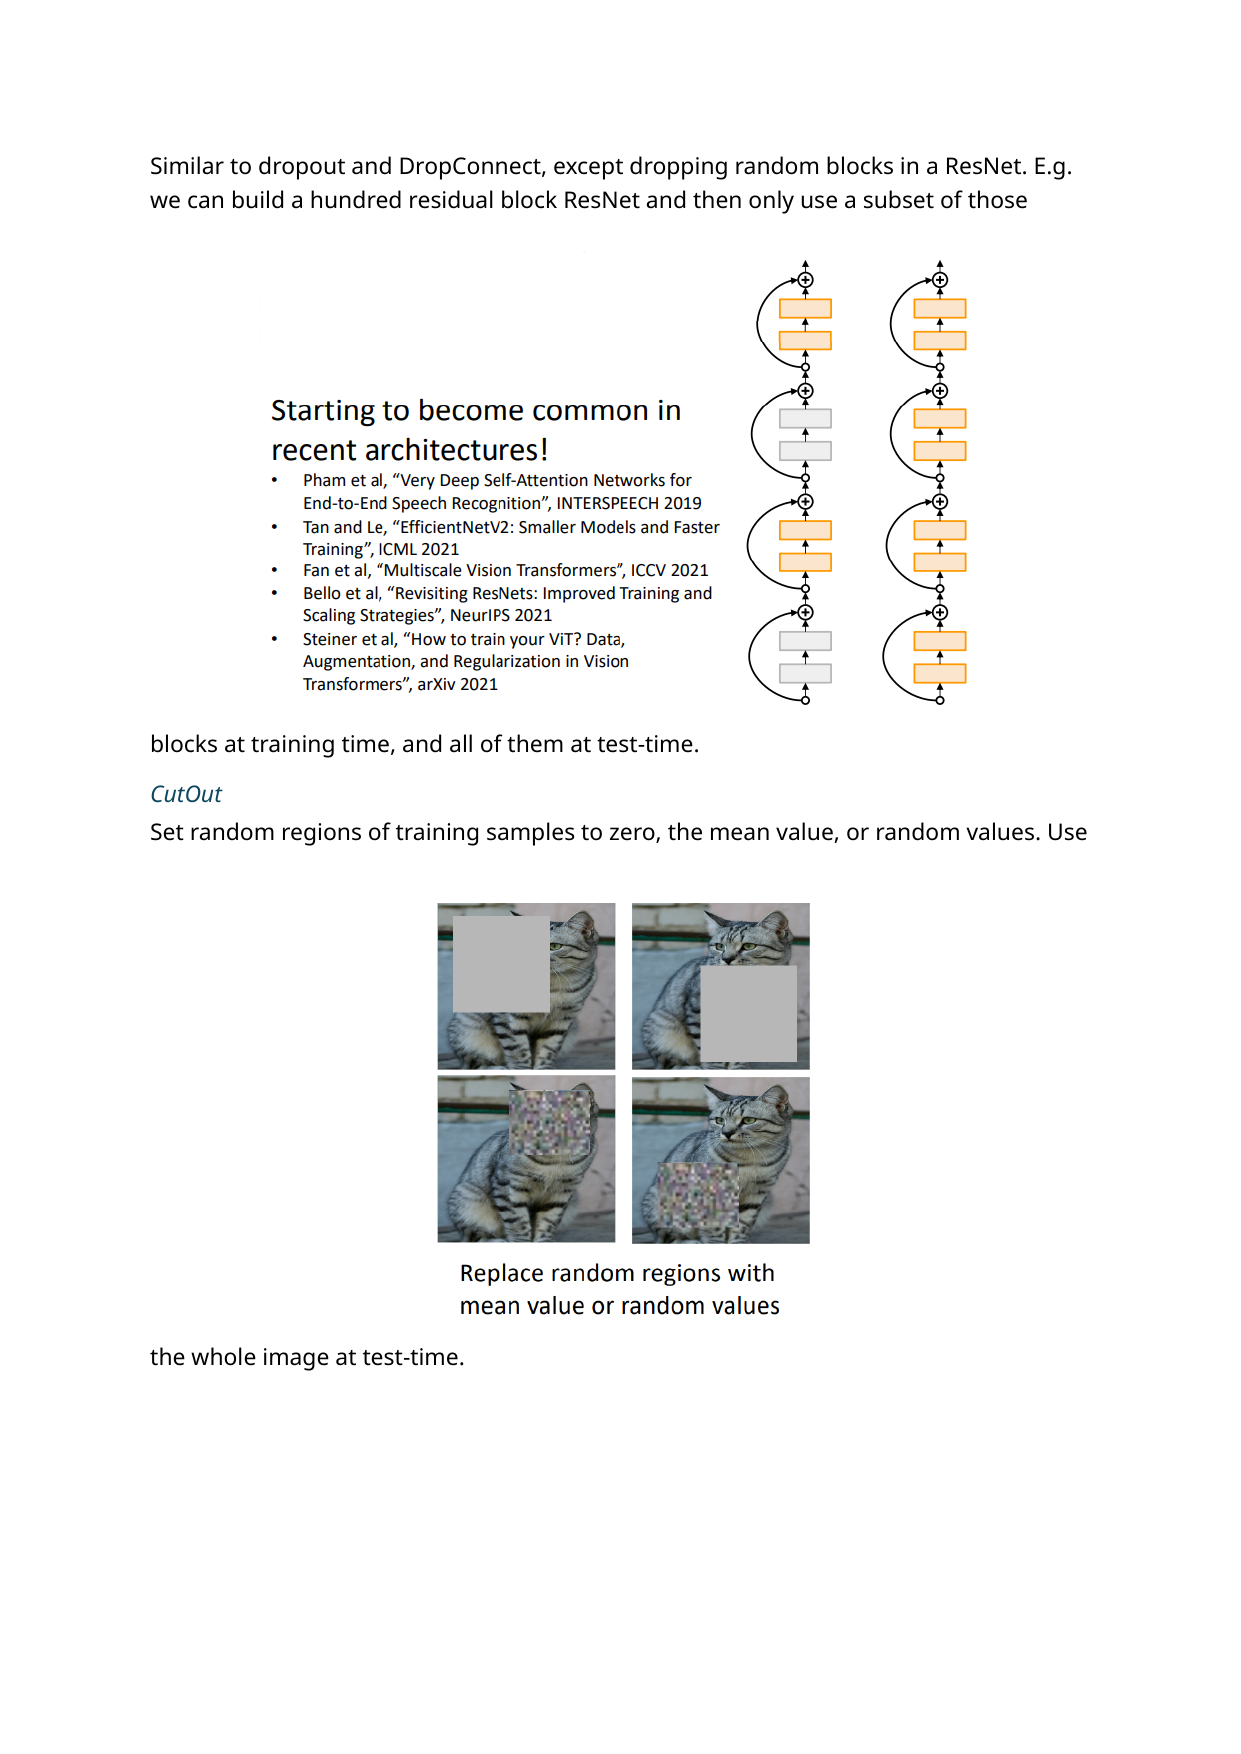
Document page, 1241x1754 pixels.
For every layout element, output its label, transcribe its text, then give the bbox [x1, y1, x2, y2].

picture [421, 891, 820, 1329]
picture [259, 251, 981, 716]
subtitle CutOut [150, 778, 1090, 809]
